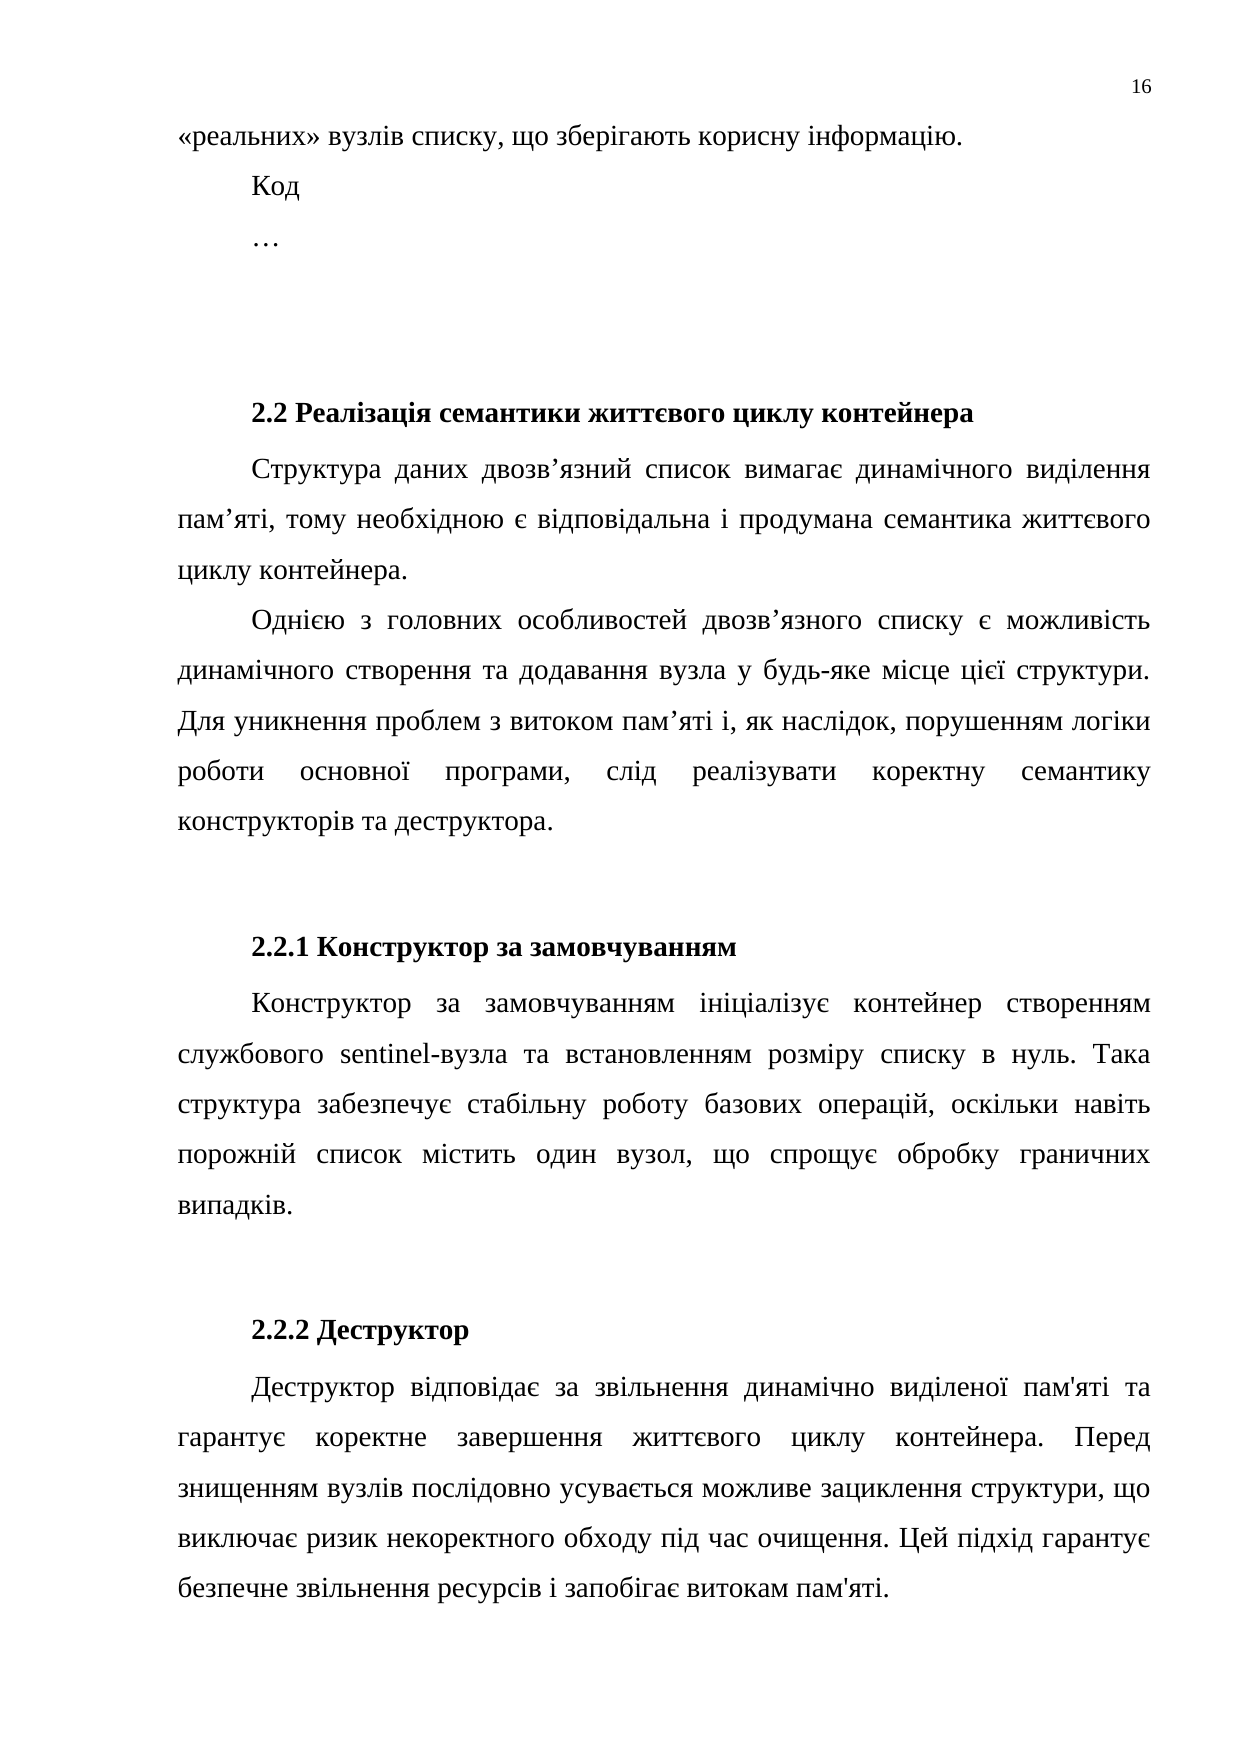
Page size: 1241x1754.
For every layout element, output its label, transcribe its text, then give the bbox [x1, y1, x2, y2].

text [177, 118, 1152, 152]
text Конструктор за замовчуванням ініціалізує контейнер створенням службового sentinel-вузла та встановленням розміру списку в нуль. Така структура забезпечує стабільну роботу базових операцій, оскільки навіть порожній список містить один вузол, що спрощує обробку граничних випадків. [177, 986, 1152, 1220]
text … [177, 219, 1152, 252]
text Деструктор відповідає за звільнення динамічно виділеної пам'яті та гарантує коректне завершення життєвого циклу контейнера. Перед знищенням вузлів послідовно усувається можливе зациклення структури, що виключає ризик некоректного обходу під час очищення. Цей підхід гарантує безпечне звільнення ресурсів і запобігає витокам пам'яті. [177, 1369, 1152, 1604]
subtitle 2.2 Реалізація семантики життєвого циклу контейнера [177, 395, 1152, 428]
subtitle 2.2.1 Конструктор за замовчуванням [177, 929, 1152, 963]
text Код [177, 168, 1152, 202]
text Однією з головних особливостей двозв’язного списку є можливість динамічного створення та додавання вузла у будь-яке місце цієї структури. Для уникнення проблем з витоком пам’яті і, як наслідок, порушенням логіки роботи основної програми, слід реалізувати коректну семантику конструкторів та деструктора. [177, 602, 1152, 837]
subtitle 2.2.2 Деструктор [177, 1312, 1152, 1346]
text Структура даних двозв’язний список вимагає динамічного виділення пам’яті, тому необхідною є відповідальна і продумана семантика життєвого циклу контейнера. [177, 451, 1152, 585]
